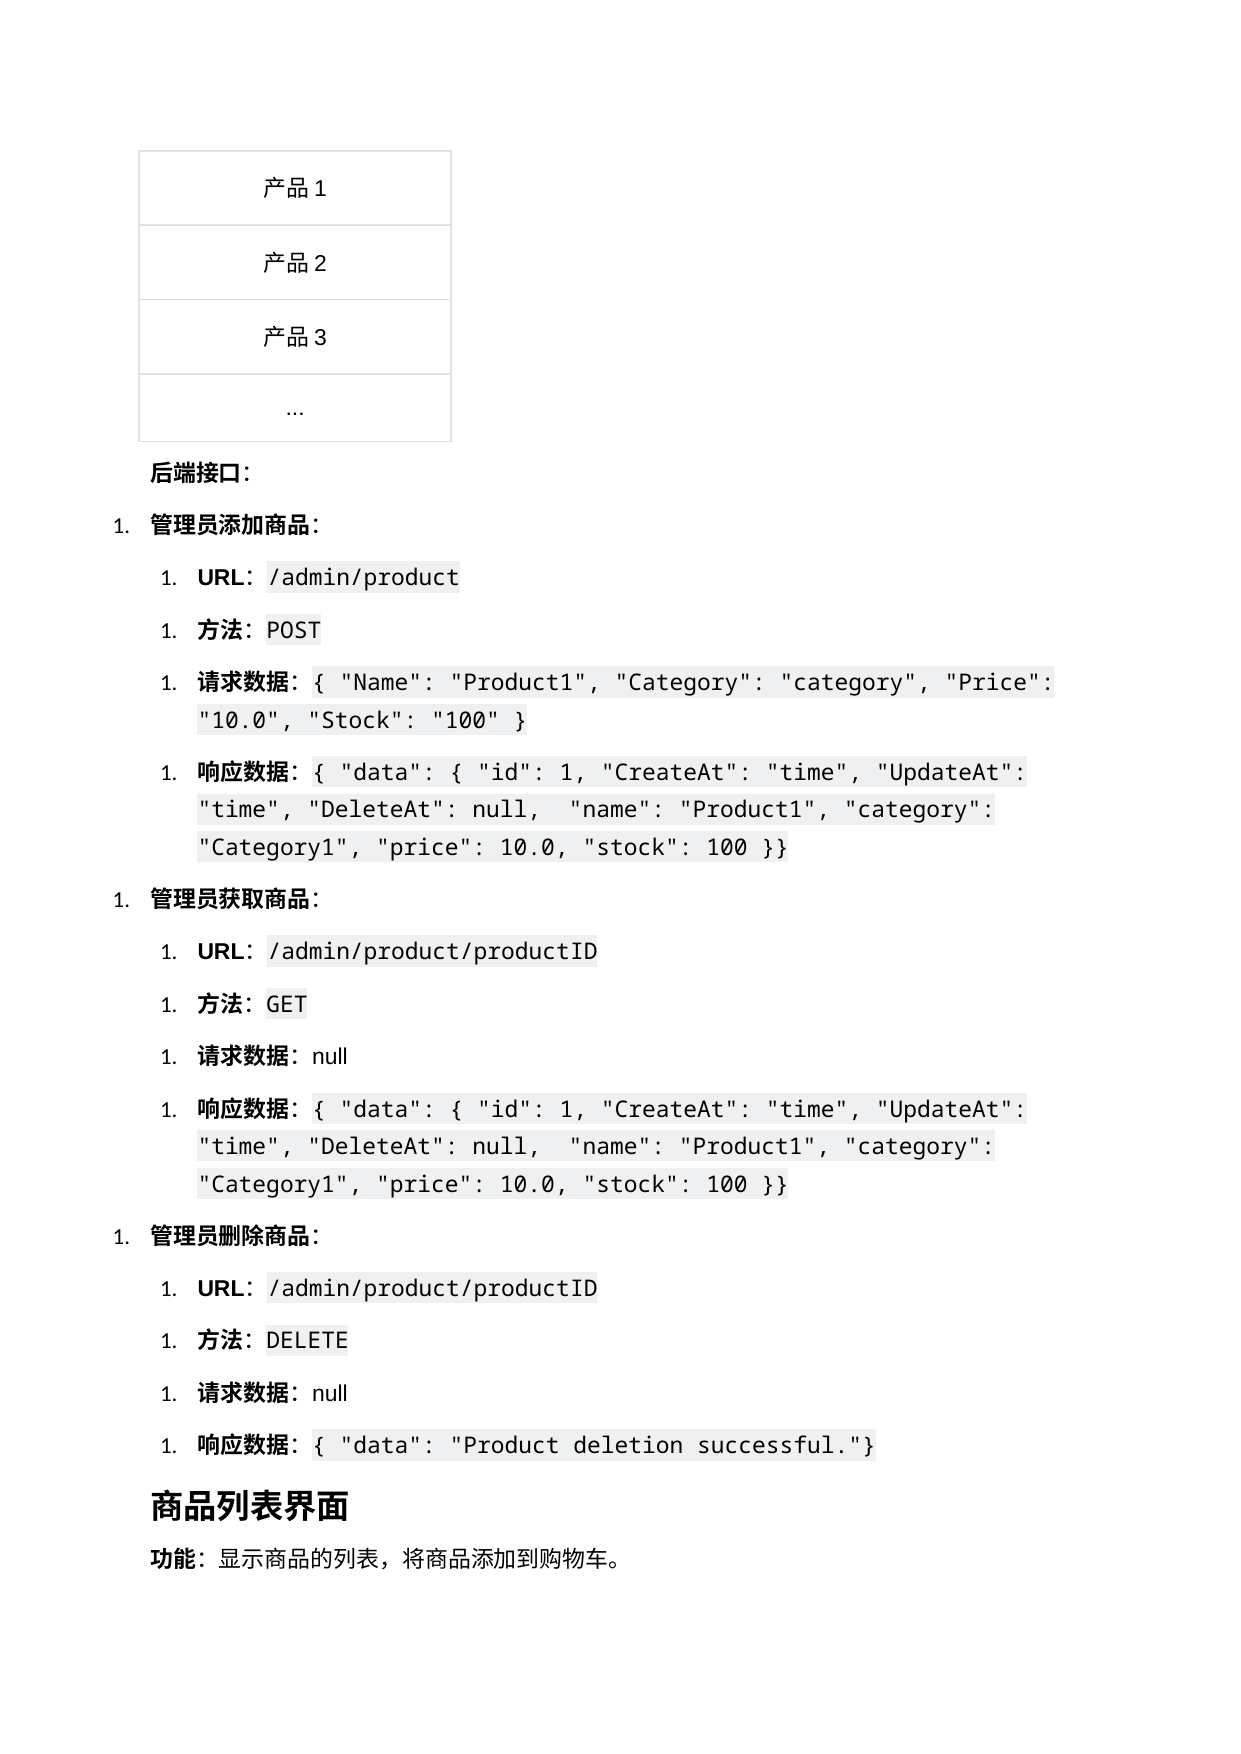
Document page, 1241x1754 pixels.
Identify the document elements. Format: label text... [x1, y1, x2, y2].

list 请求数据：null [160, 1375, 1090, 1408]
list 响应数据：{ "data": { "id": 1, "CreateAt": "time", "UpdateAt": "time", "DeleteAt": null, "name": "Product1", "category": "Category1", "price": 10.0, "stock": 100 }} [160, 1091, 1090, 1199]
list 请求数据：null [160, 1038, 1090, 1071]
list 响应数据：{ "data": { "id": 1, "CreateAt": "time", "UpdateAt": "time", "DeleteAt": null, "name": "Product1", "category": "Category1", "price": 10.0, "stock": 100 }} [160, 754, 1090, 862]
list 管理员删除商品： [112, 1218, 1090, 1251]
list 方法：POST [160, 612, 1090, 645]
list 管理员获取商品： [112, 881, 1090, 914]
list 方法：GET [160, 986, 1090, 1019]
list URL：/admin/product [160, 559, 1090, 593]
list 请求数据：{ "Name": "Product1", "Category": "category", "Price": "10.0", "Stock": "100" } [160, 664, 1090, 735]
text 后端接口： [150, 455, 1090, 488]
list 方法：DELETE [160, 1322, 1090, 1356]
list URL：/admin/product/productID [160, 933, 1090, 967]
table_cell 产品1 [140, 152, 450, 224]
text 功能：显示商品的列表，将商品添加到购物车。 [150, 1540, 1090, 1574]
table_cell ... [140, 375, 450, 441]
list URL：/admin/product/productID [160, 1270, 1090, 1303]
table_cell 产品3 [140, 300, 450, 373]
list 响应数据：{ "data": "Product deletion successful."} [160, 1427, 1090, 1461]
table_cell 产品2 [140, 226, 450, 299]
list 管理员添加商品： [112, 507, 1090, 540]
